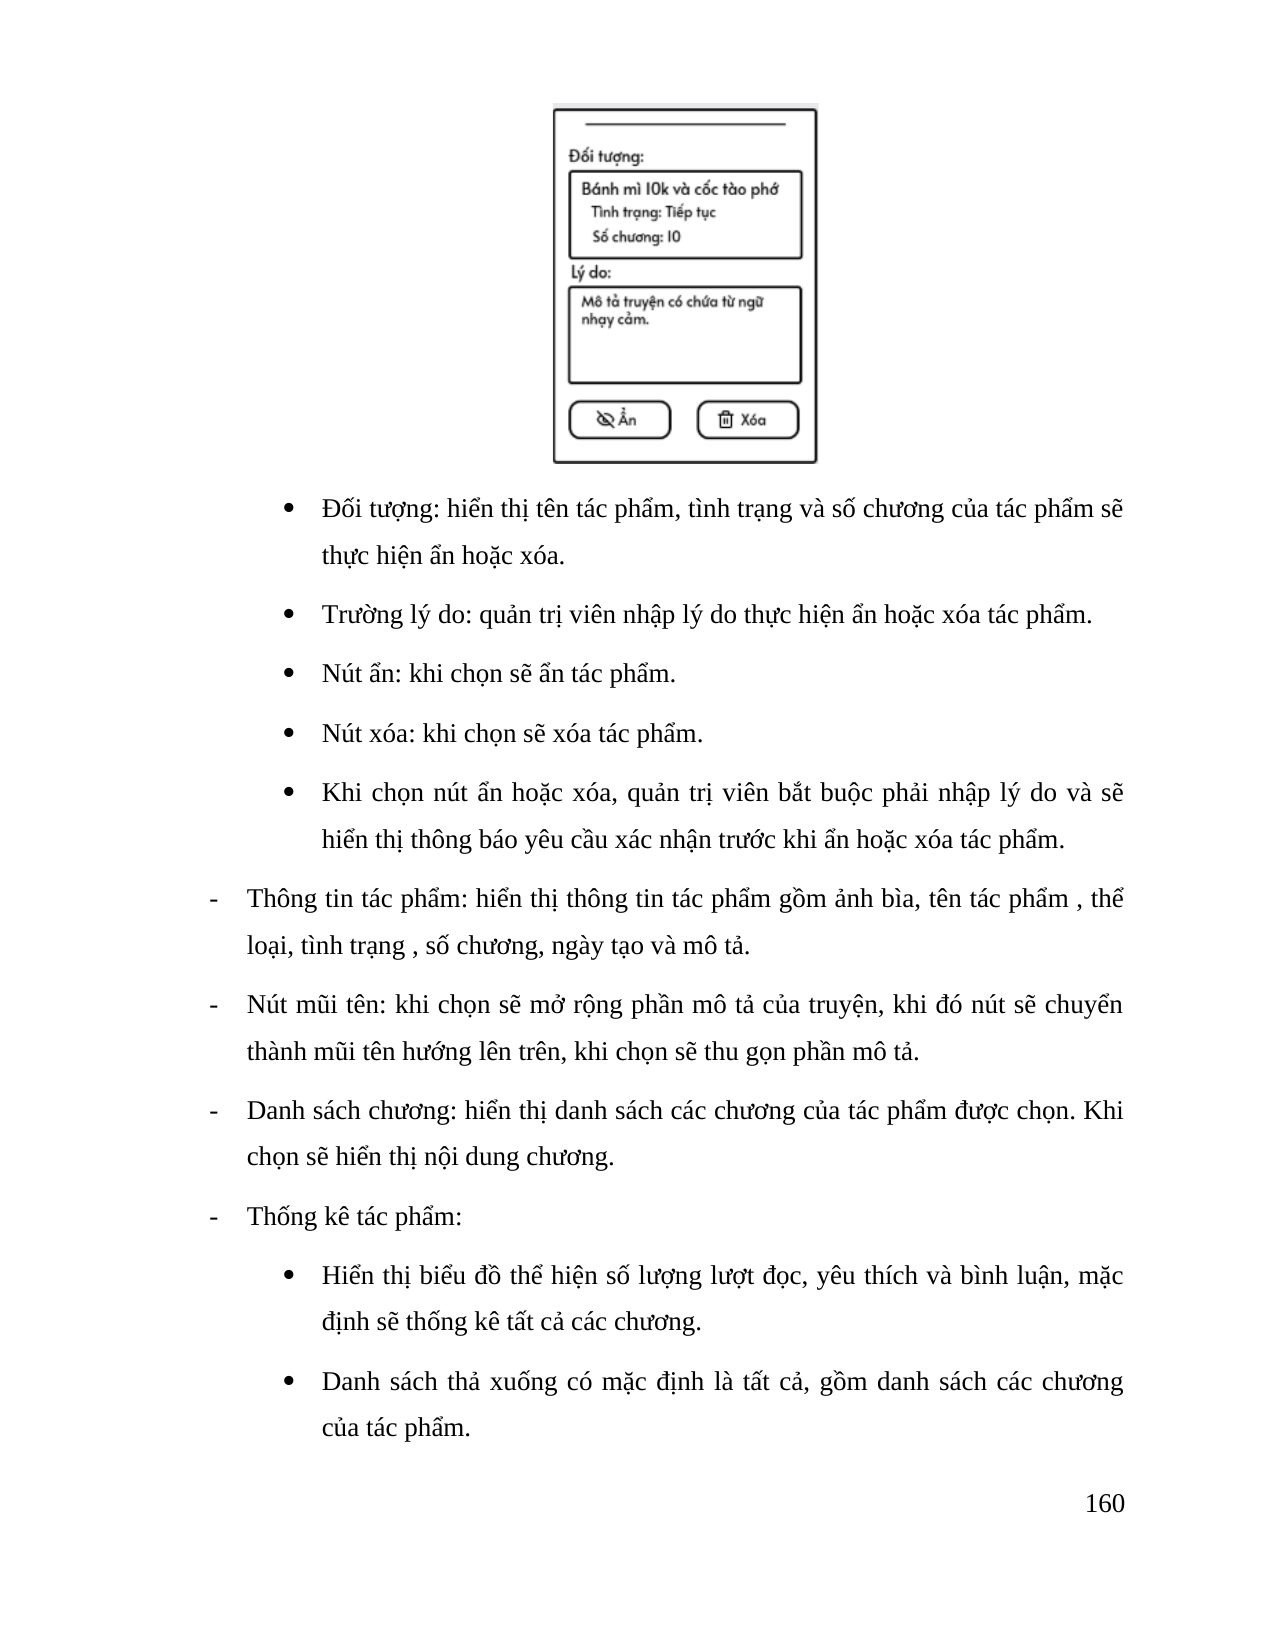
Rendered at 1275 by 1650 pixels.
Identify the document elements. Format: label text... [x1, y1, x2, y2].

list Khi chọn nút ẩn hoặc xóa, quản trị viên bắt buộc phải nhập lý do và sẽ hiển thị thông báo yêu cầu xác nhận trước khi ẩn hoặc xóa tác phẩm. [284, 776, 1125, 854]
list Trường lý do: quản trị viên nhập lý do thực hiện ẩn hoặc xóa tác phẩm. [284, 598, 1125, 629]
list Hiển thị biểu đồ thể hiện số lượng lượt đọc, yêu thích và bình luận, mặc định sẽ thống kê tất cả các chương. [284, 1259, 1125, 1337]
list Nút xóa: khi chọn sẽ xóa tác phẩm. [284, 717, 1125, 748]
list Nút ẩn: khi chọn sẽ ẩn tác phẩm. [284, 657, 1125, 689]
list Thông tin tác phẩm: hiển thị thông tin tác phẩm gồm ảnh bìa, tên tác phẩm , thể loại, tình trạng , số chương, ngày tạo và mô tả. [209, 882, 1125, 960]
list Danh sách chương: hiển thị danh sách các chương của tác phẩm được chọn. Khi chọn sẽ hiển thị nội dung chương. [209, 1094, 1125, 1172]
list Thống kê tác phẩm: [209, 1199, 1125, 1231]
list Đối tượng: hiển thị tên tác phẩm, tình trạng và số chương của tác phẩm sẽ thực hiện ẩn hoặc xóa. [284, 492, 1125, 570]
picture [552, 103, 819, 464]
list Danh sách thả xuống có mặc định là tất cả, gồm danh sách các chương của tác phẩm. [284, 1365, 1125, 1443]
list Nút mũi tên: khi chọn sẽ mở rộng phần mô tả của truyện, khi đó nút sẽ chuyển thành mũi tên hướng lên trên, khi chọn sẽ thu gọn phần mô tả. [209, 988, 1125, 1066]
